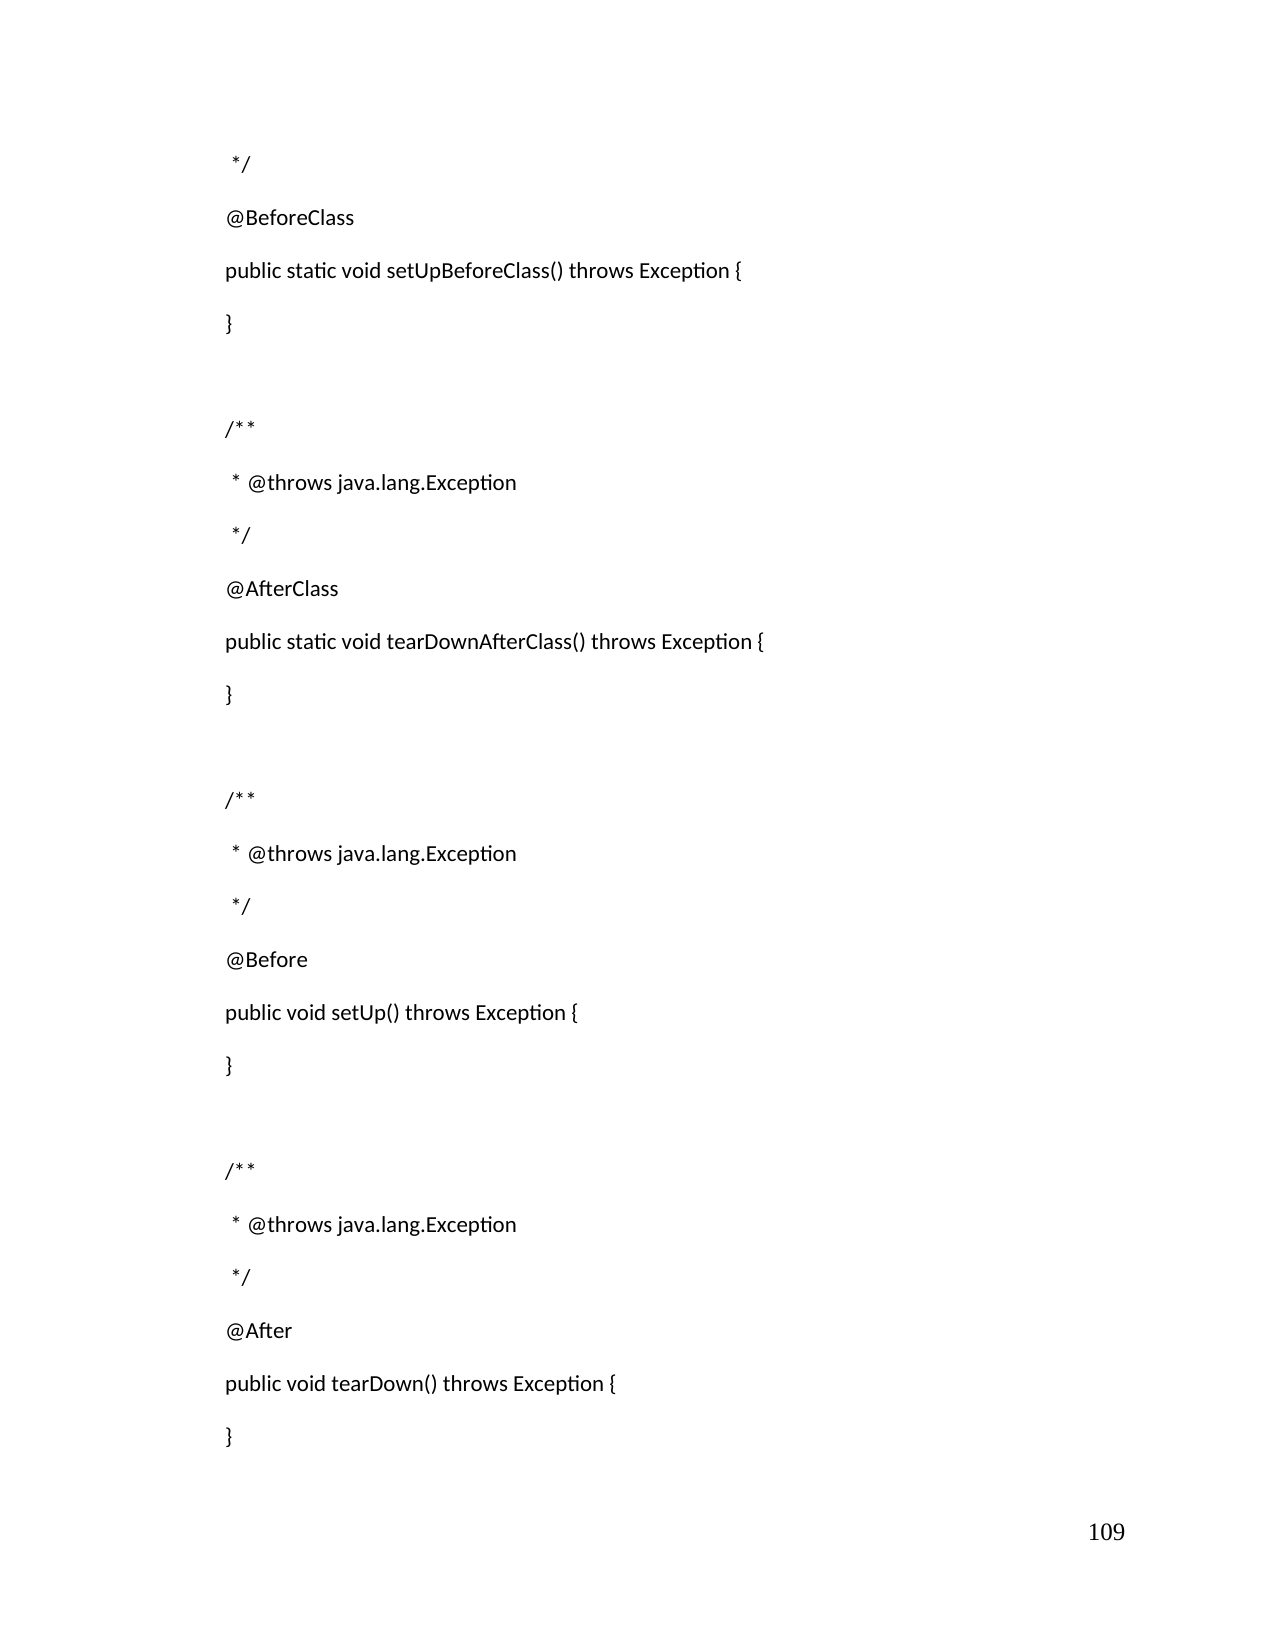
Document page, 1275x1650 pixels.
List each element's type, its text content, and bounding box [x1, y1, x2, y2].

text public static void setUpBeforeClass() throws Exception { [150, 256, 1125, 284]
text public static void tearDownAfterClass() throws Exception { [150, 627, 1125, 655]
text @Before [150, 945, 1125, 973]
text public void setUp() throws Exception { [150, 998, 1125, 1026]
text /** [150, 786, 1125, 814]
text } [150, 309, 1125, 337]
text @After [150, 1316, 1125, 1344]
text /** [150, 1157, 1125, 1185]
text } [150, 680, 1125, 708]
text } [150, 1051, 1125, 1079]
text */ [150, 150, 1125, 178]
text * @throws java.lang.Exception [150, 839, 1125, 867]
text @AfterClass [150, 574, 1125, 602]
text @BeforeClass [150, 203, 1125, 231]
text /** [150, 415, 1125, 443]
text */ [150, 1263, 1125, 1291]
text * @throws java.lang.Exception [150, 1210, 1125, 1238]
text * @throws java.lang.Exception [150, 468, 1125, 496]
text */ [150, 521, 1125, 549]
text } [150, 1422, 1125, 1451]
text public void tearDown() throws Exception { [150, 1369, 1125, 1397]
text */ [150, 892, 1125, 920]
